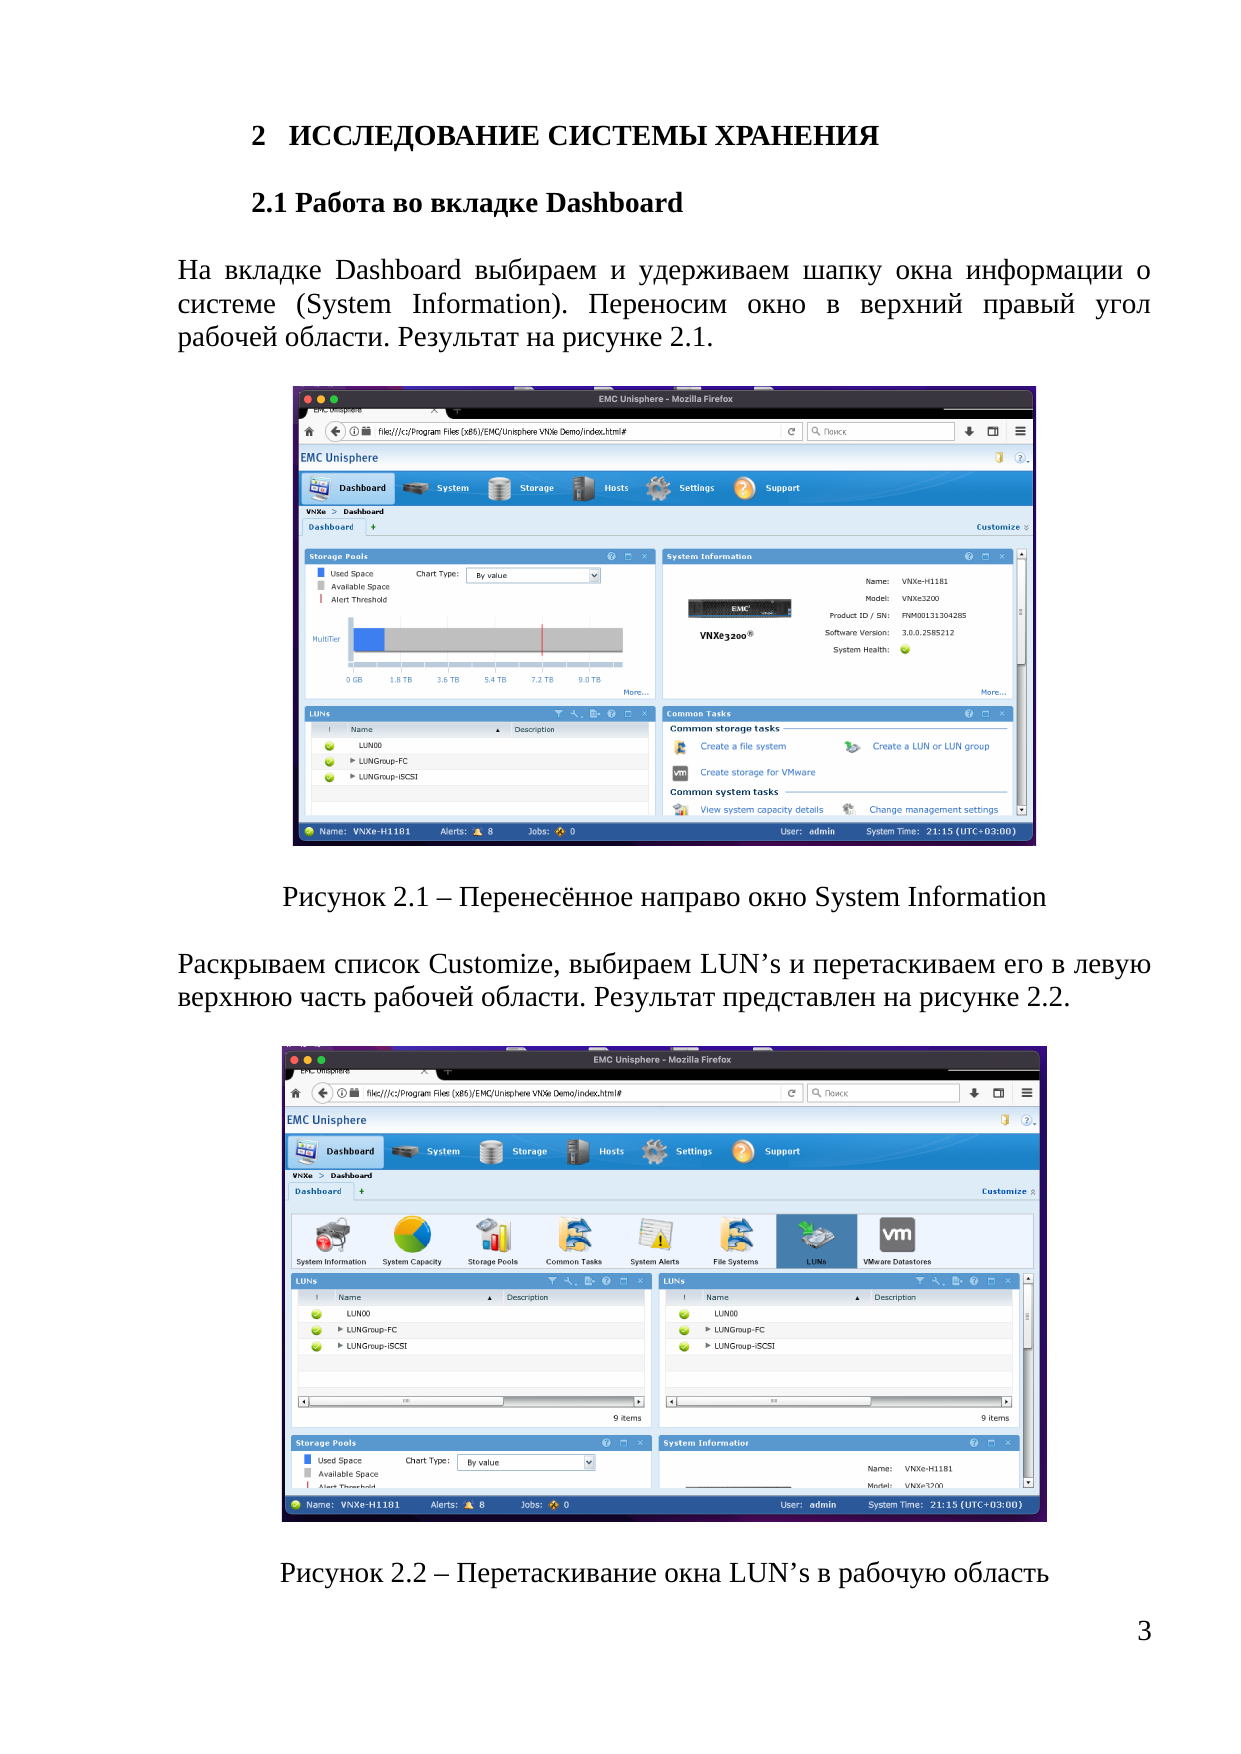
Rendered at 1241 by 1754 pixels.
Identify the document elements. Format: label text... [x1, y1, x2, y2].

text Рисунок 2.2 – Перетаскивание окна LUN’s в рабочую область [177, 1555, 1152, 1589]
text На вкладке Dashboard выбираем и удерживаем шапку окна информации о системе (System Information). Переносим окно в верхний правый угол рабочей области. Результат на рисунке 2.1. [177, 252, 1152, 353]
list Исследование cистемы хранения [251, 118, 1152, 152]
text Рисунок 2.1 – Перенесённое направо окно System Information [177, 879, 1152, 912]
picture [281, 1046, 1047, 1522]
text 2.1 Работа во вкладке Dashboard [251, 185, 1152, 219]
picture [292, 386, 1037, 846]
text Раскрываем список Customize, выбираем LUN’s и перетаскиваем его в левую верхнюю часть рабочей области. Результат представлен на рисунке 2.2. [177, 946, 1152, 1013]
